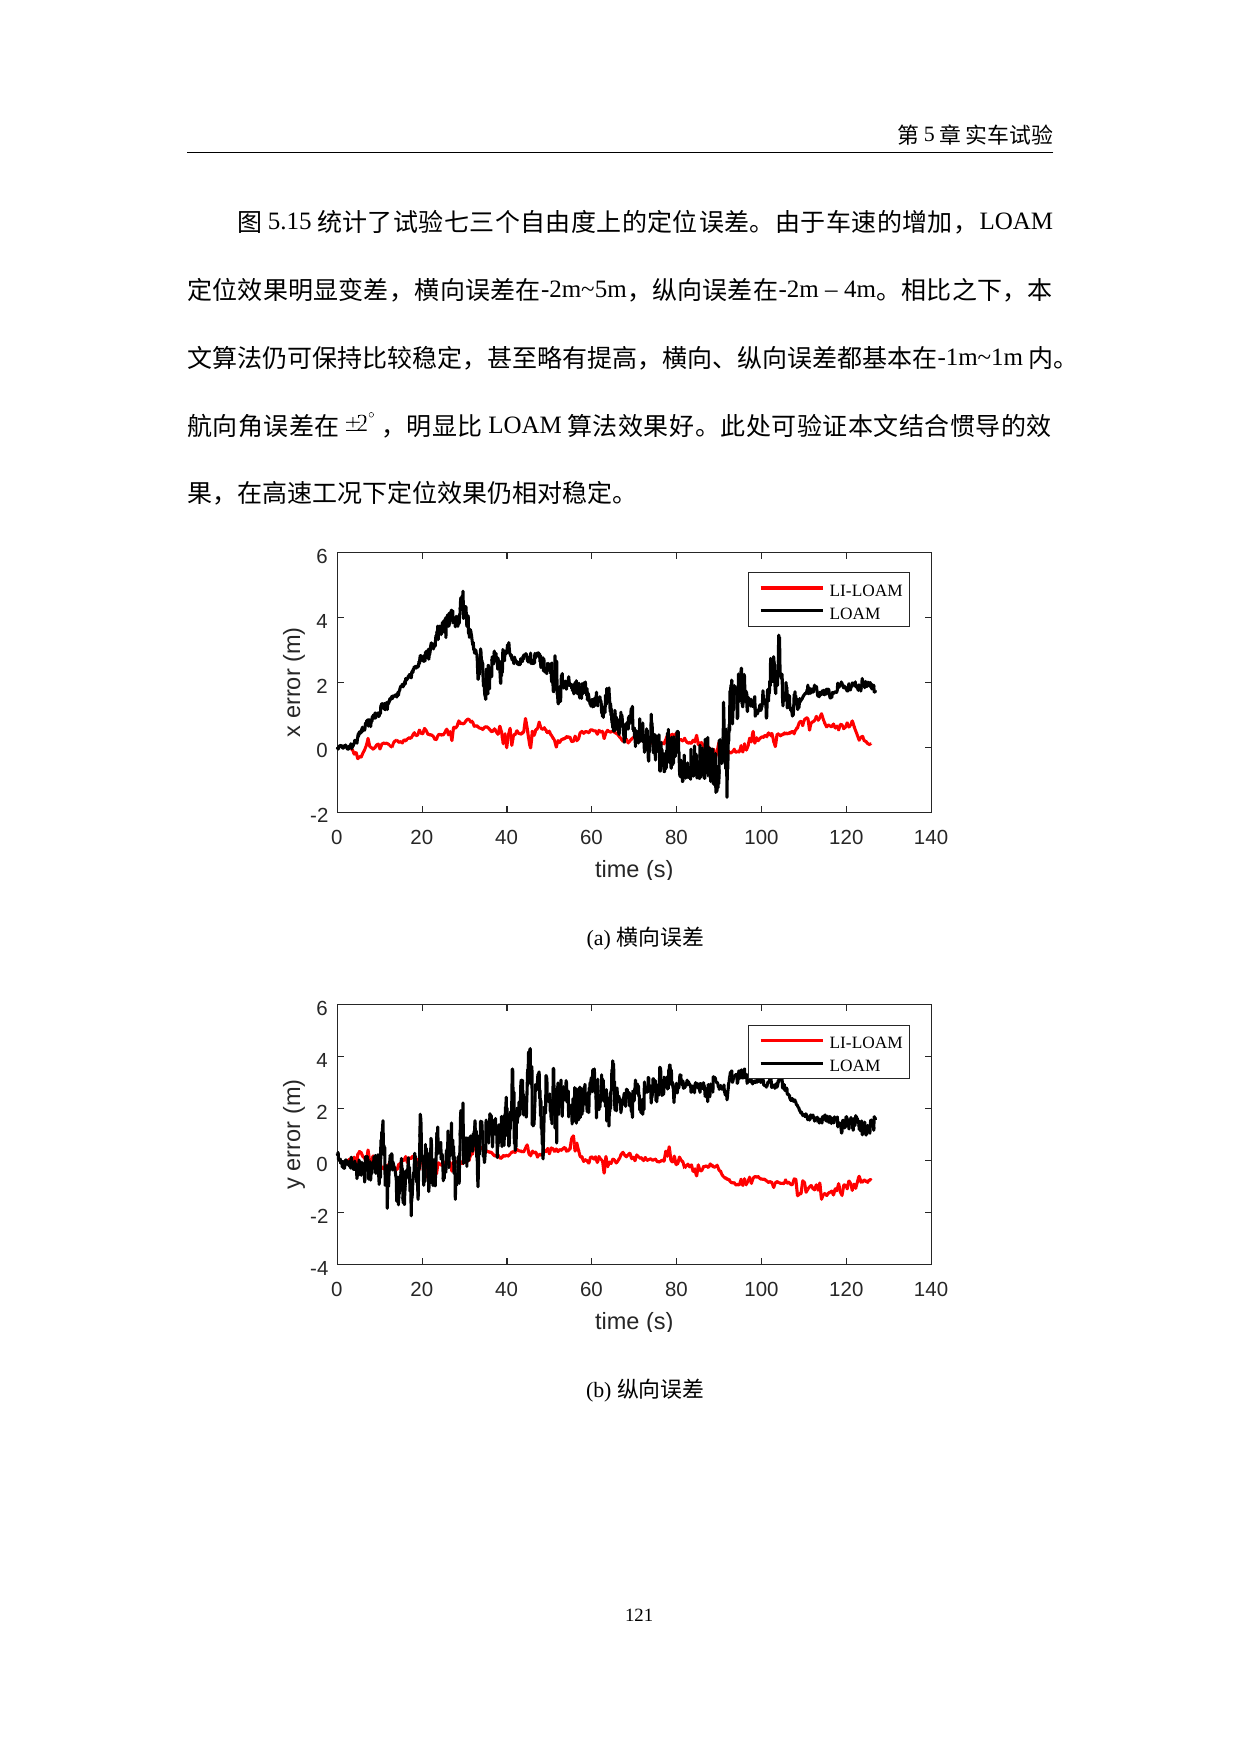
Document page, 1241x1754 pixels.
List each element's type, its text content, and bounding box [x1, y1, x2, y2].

text (b) 纵向误差 [187, 1371, 1053, 1405]
text (a) 横向误差 [187, 919, 1053, 953]
text 图5.15统计了试验七三个自由度上的定位误差。由于车速的增加，LOAM定位效果明显变差，横向误差在-2m~5m，纵向误差在-2m – 4m。相比之下，本文算法仍可保持比较稳定，甚至略有提高，横向、纵向误差都基本在-1m~1m内。航向角误差在，明显比LOAM算法效果好。此处可验证本文结合惯导的效果，在高速工况下定位效果仍相对稳定。 [187, 186, 1053, 526]
